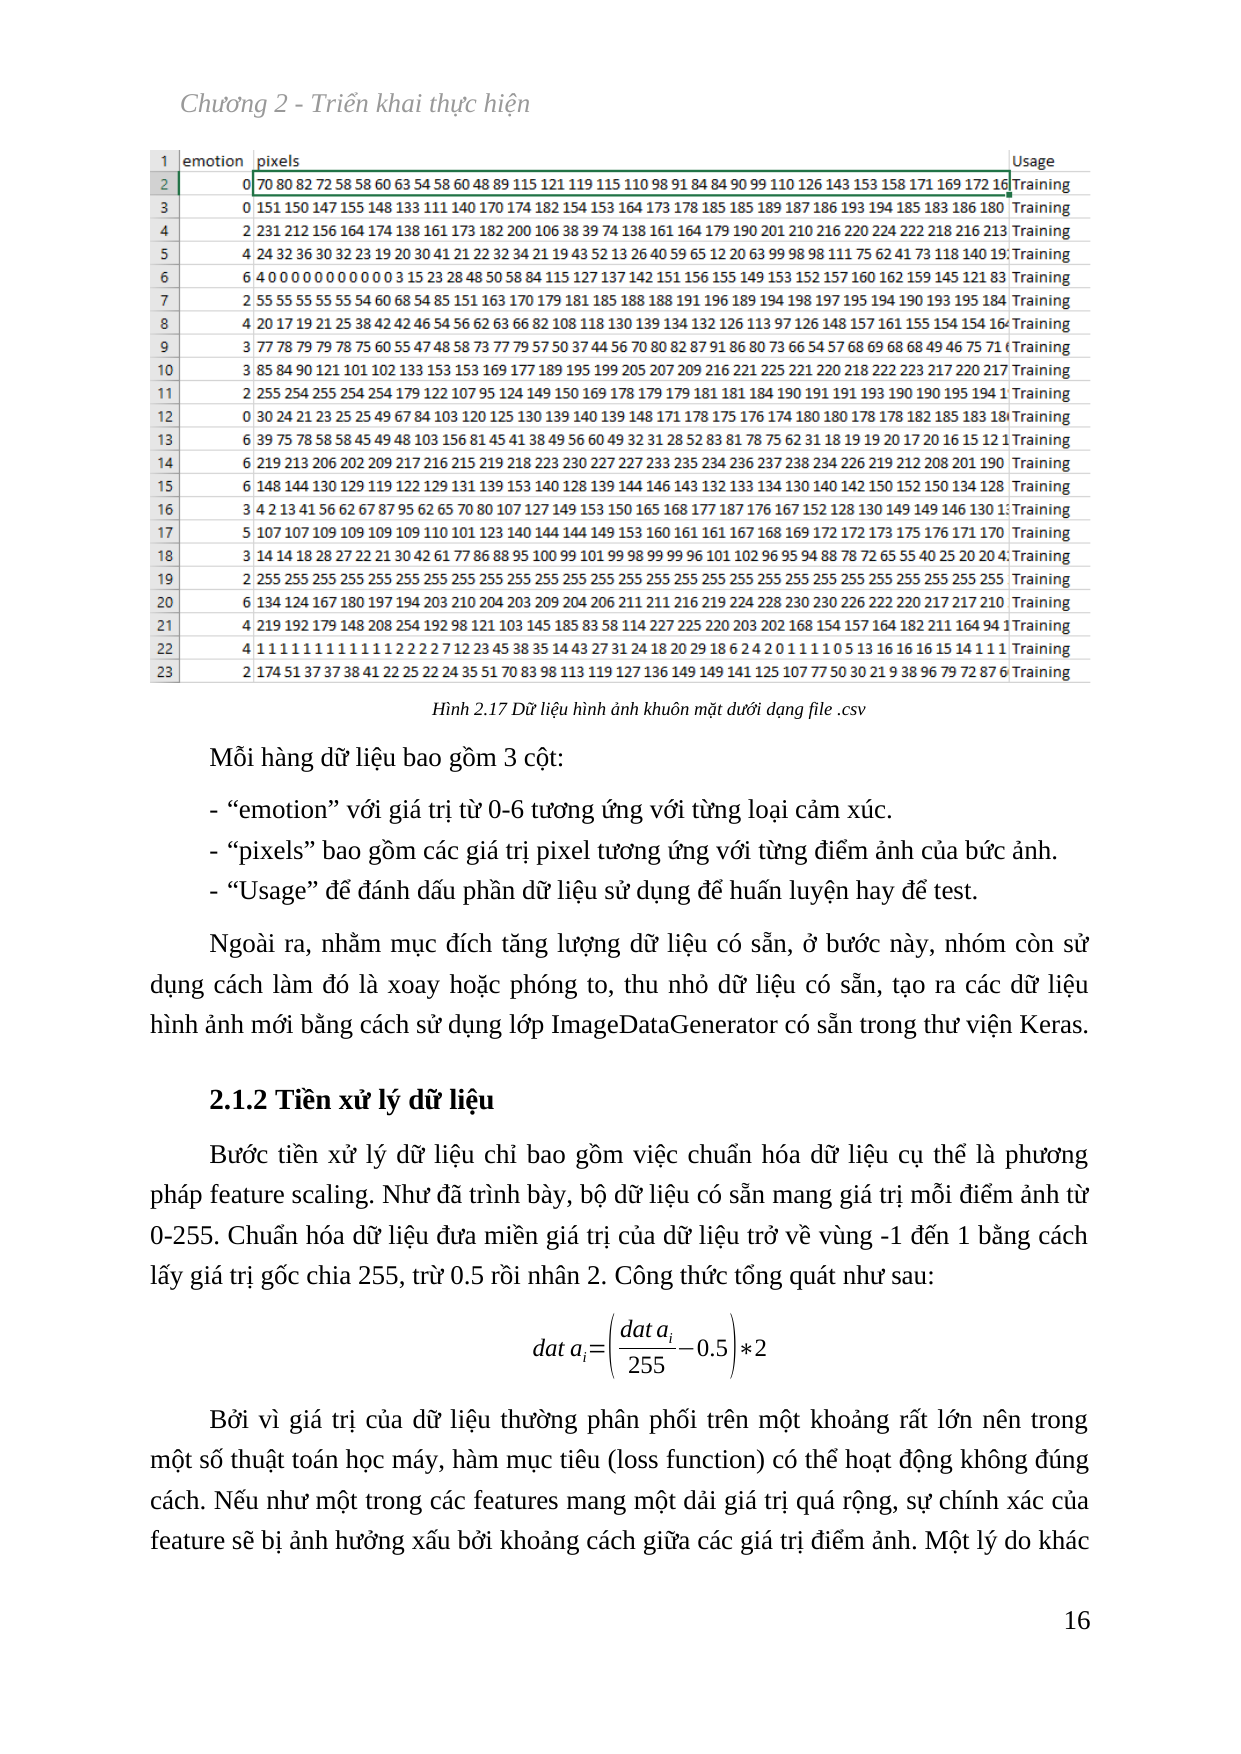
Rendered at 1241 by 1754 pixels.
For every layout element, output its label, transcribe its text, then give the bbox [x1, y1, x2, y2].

subtitle 2.1.2 Tiền xử lý dữ liệu [150, 1082, 1090, 1116]
list “pixels” bao gồm các giá trị pixel tương ứng với từng điểm ảnh của bức ảnh. [209, 834, 1090, 865]
text Ngoài ra, nhằm mục đích tăng lượng dữ liệu có sẵn, ở bước này, nhóm còn sử dụng cách làm đó là xoay hoặc phóng to, thu nhỏ dữ liệu có sẵn, tạo ra các dữ liệu hình ảnh mới bằng cách sử dụng lớp ImageDataGenerator có sẵn trong thư viện Keras. [150, 927, 1090, 1039]
list “Usage” để đánh dấu phần dữ liệu sử dụng để huấn luyện hay để test. [209, 874, 1090, 906]
text Bước tiền xử lý dữ liệu chỉ bao gồm việc chuẩn hóa dữ liệu cụ thể là phương pháp feature scaling. Như đã trình bày, bộ dữ liệu có sẵn mang giá trị mỗi điểm ảnh từ 0-255. Chuẩn hóa dữ liệu đưa miền giá trị của dữ liệu trở về vùng -1 đến 1 bằng cách lấy giá trị gốc chia 255, trừ 0.5 rồi nhân 2. Công thức tổng quát như sau: [150, 1138, 1090, 1290]
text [150, 1403, 1090, 1556]
list “emotion” với giá trị từ 0-6 tương ứng với từng loại cảm xúc. [209, 794, 1090, 825]
text Mỗi hàng dữ liệu bao gồm 3 cột: [150, 741, 1090, 772]
picture [150, 150, 1091, 683]
